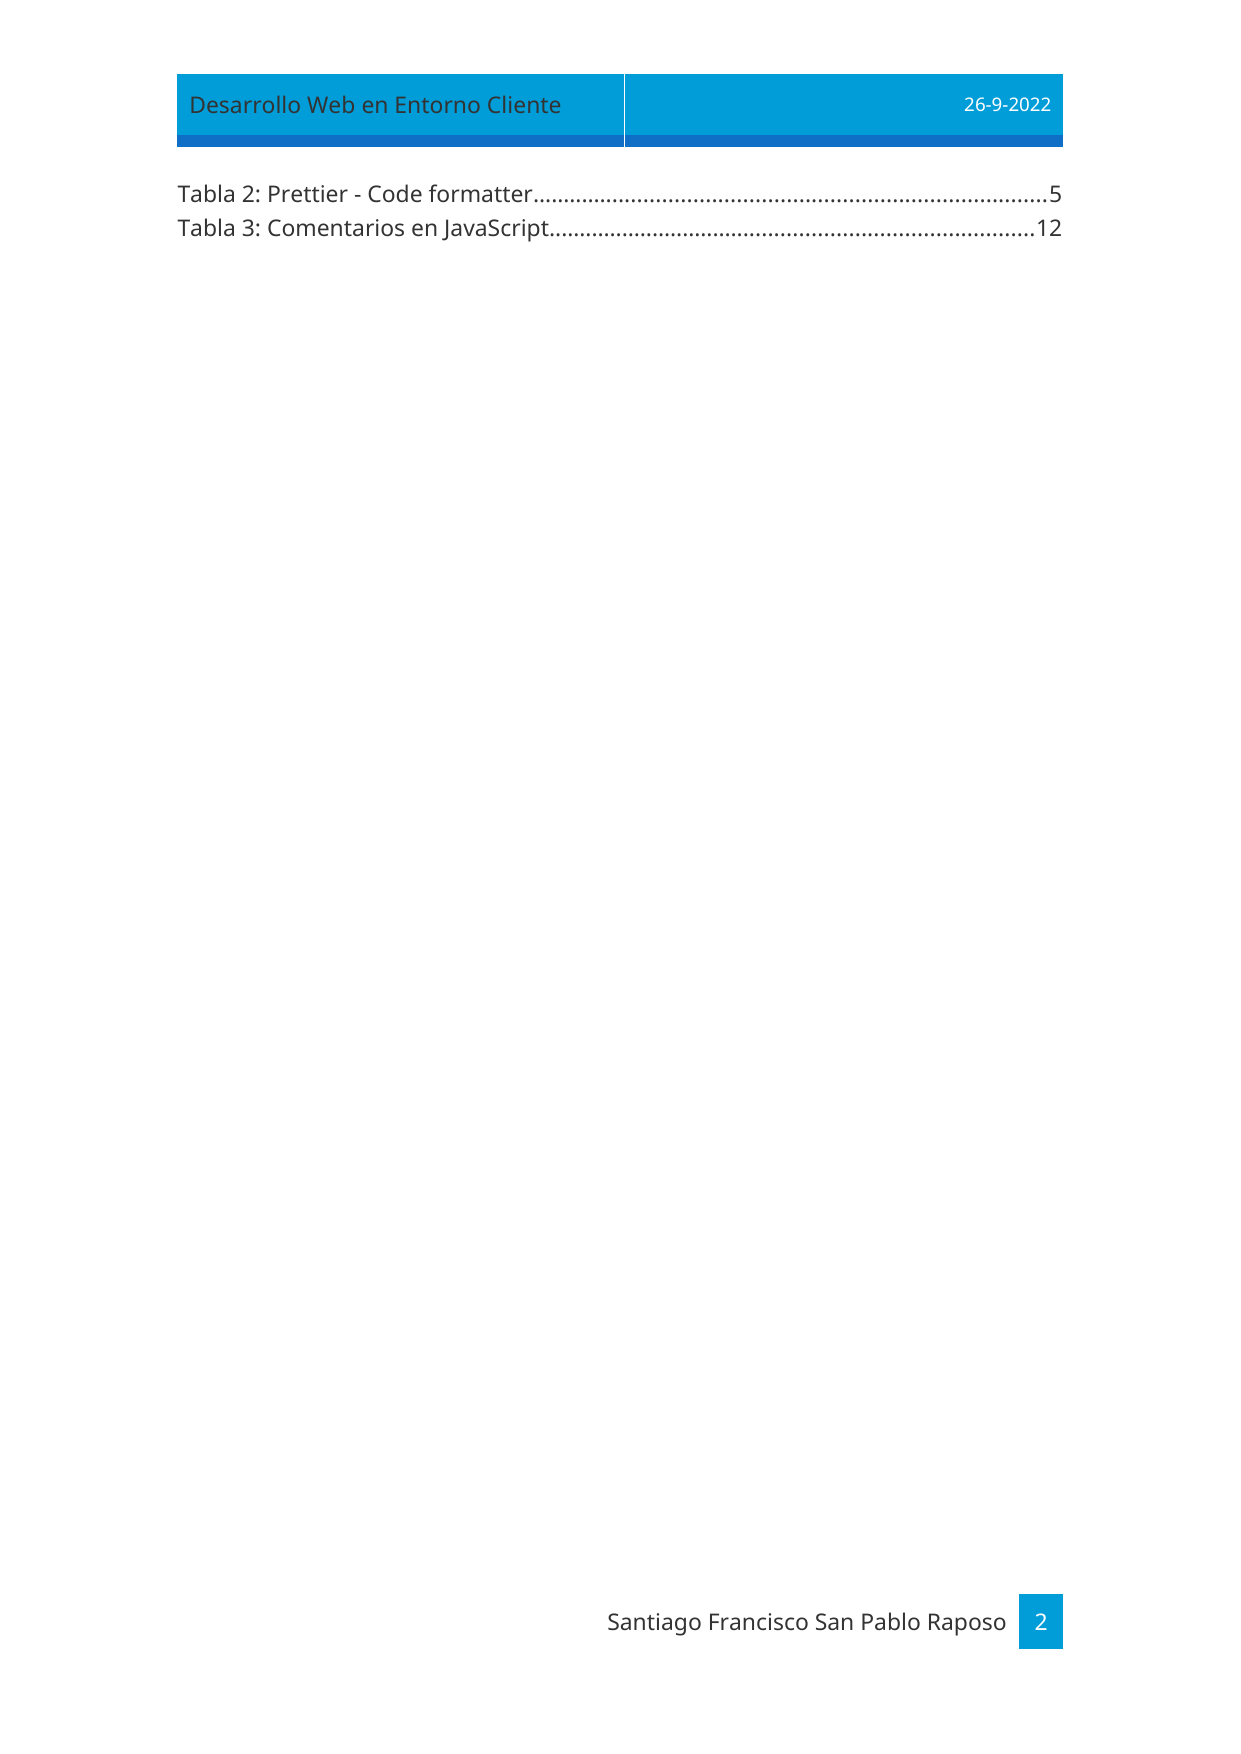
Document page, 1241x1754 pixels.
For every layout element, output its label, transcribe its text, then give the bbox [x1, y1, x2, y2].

text Tabla 3: Comentarios en JavaScript 12 [177, 212, 1063, 243]
text Tabla 2: Prettier - Code formatter 5 [177, 178, 1063, 209]
